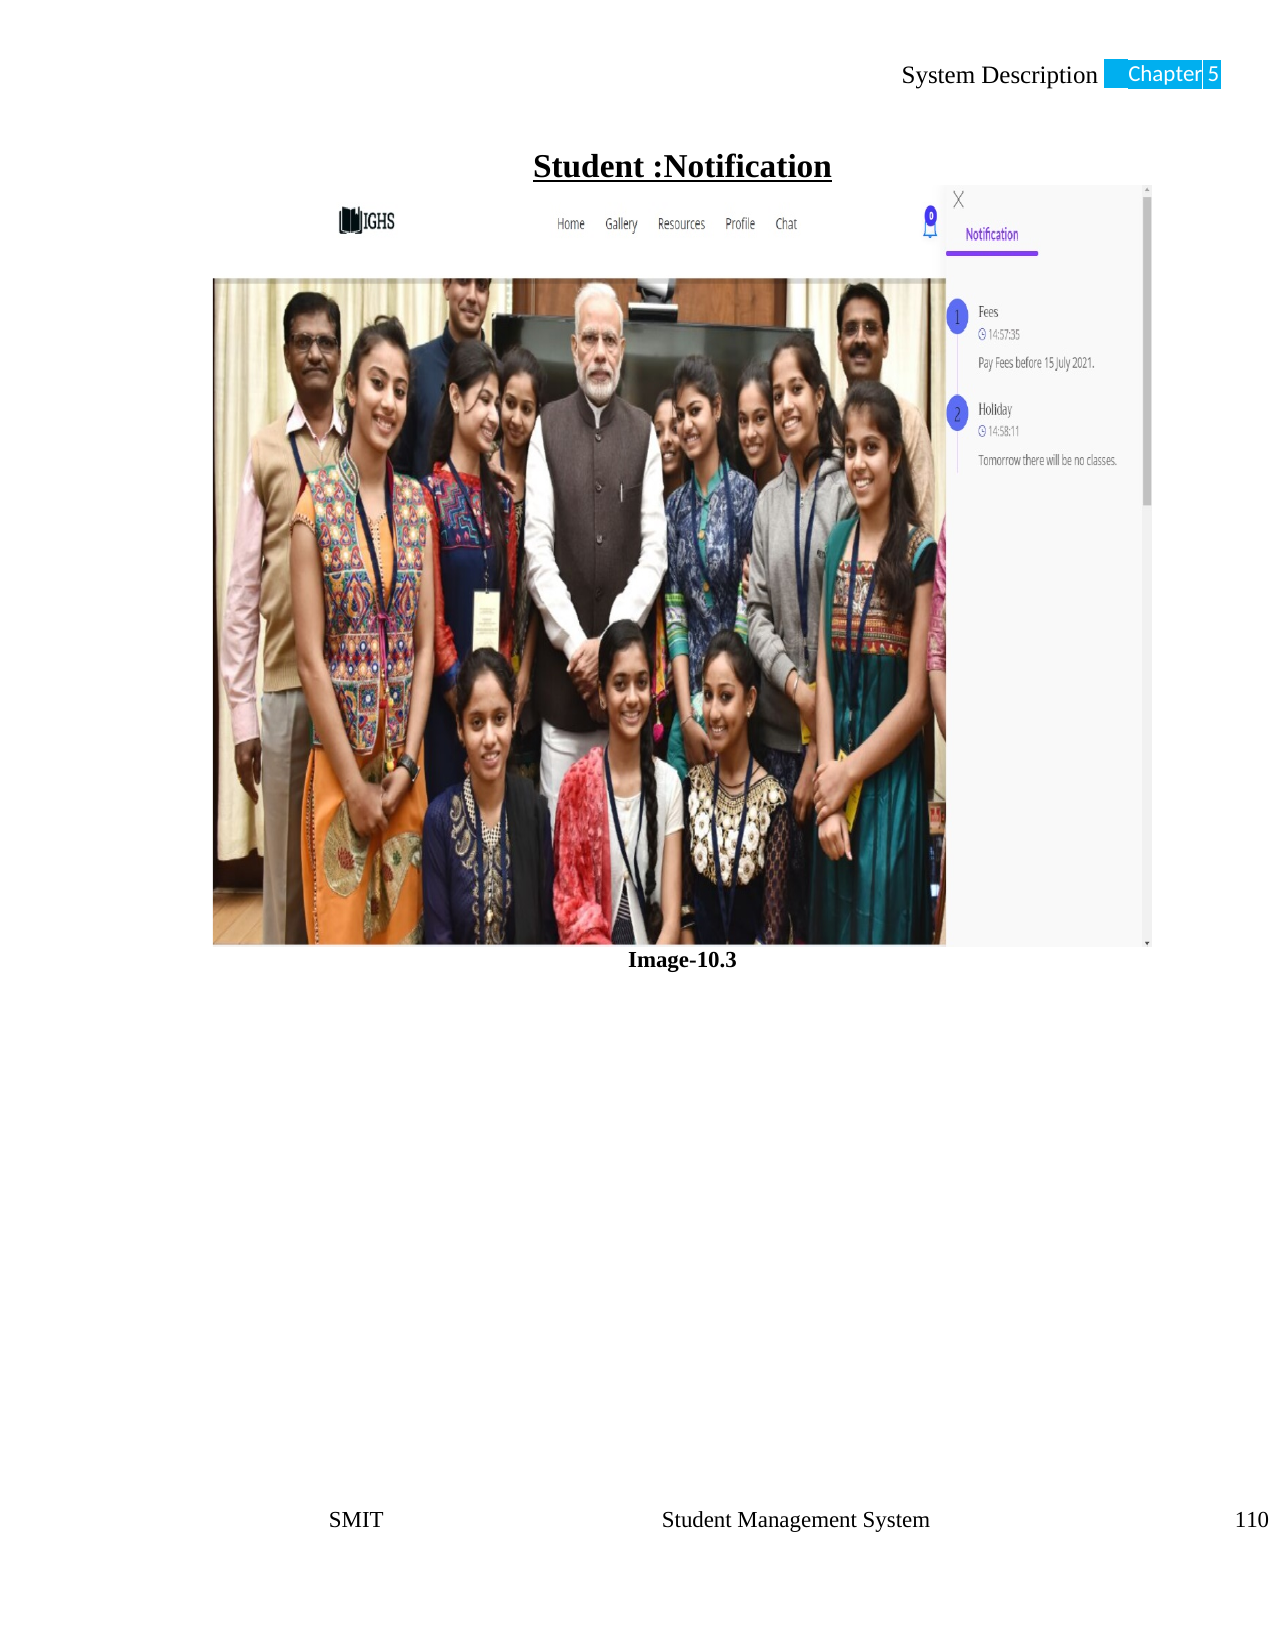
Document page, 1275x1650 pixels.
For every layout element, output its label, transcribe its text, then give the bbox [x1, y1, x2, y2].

text Image-10.3 [96, 946, 1269, 973]
picture [212, 185, 1152, 947]
text Student :Notification [96, 147, 1269, 185]
